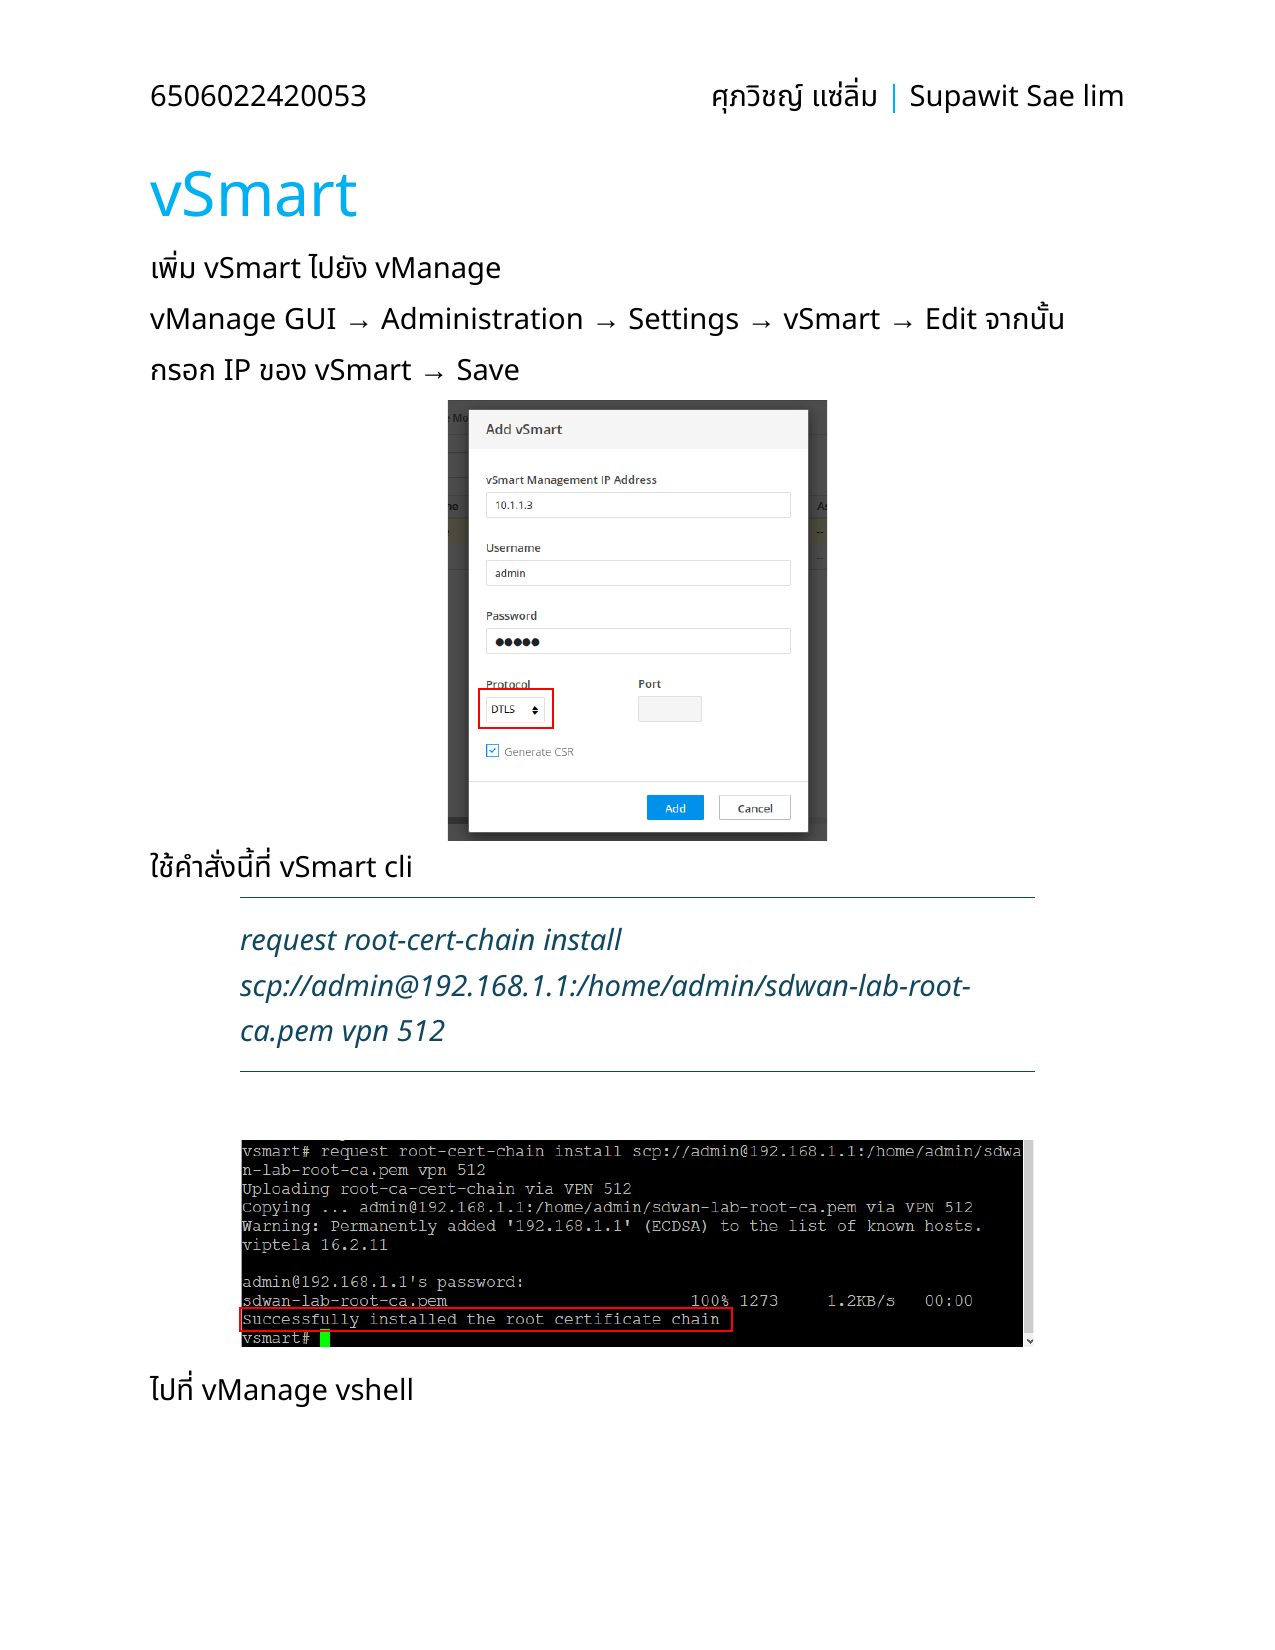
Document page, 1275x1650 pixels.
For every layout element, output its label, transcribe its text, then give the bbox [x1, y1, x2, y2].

picture [241, 1140, 1034, 1347]
text ไปที่ vManage vshell [150, 1369, 1125, 1413]
picture [241, 1309, 731, 1330]
picture [447, 400, 828, 841]
text request root-cert-chain install scp://admin@192.168.1.1:/home/admin/sdwan-lab-root-ca.pem vpn 512 [240, 898, 1035, 1071]
text เพิ่ม vSmart ไปยัง vManage [150, 248, 1125, 292]
text ใช้คำสั่งนี้ที่ vSmart cli [150, 846, 1125, 891]
text vSmart [150, 150, 1125, 235]
text vManage GUI → Administration → Settings → vSmart → Edit จากนั้นกรอก IP ของ vSmart → Save [150, 299, 1125, 394]
